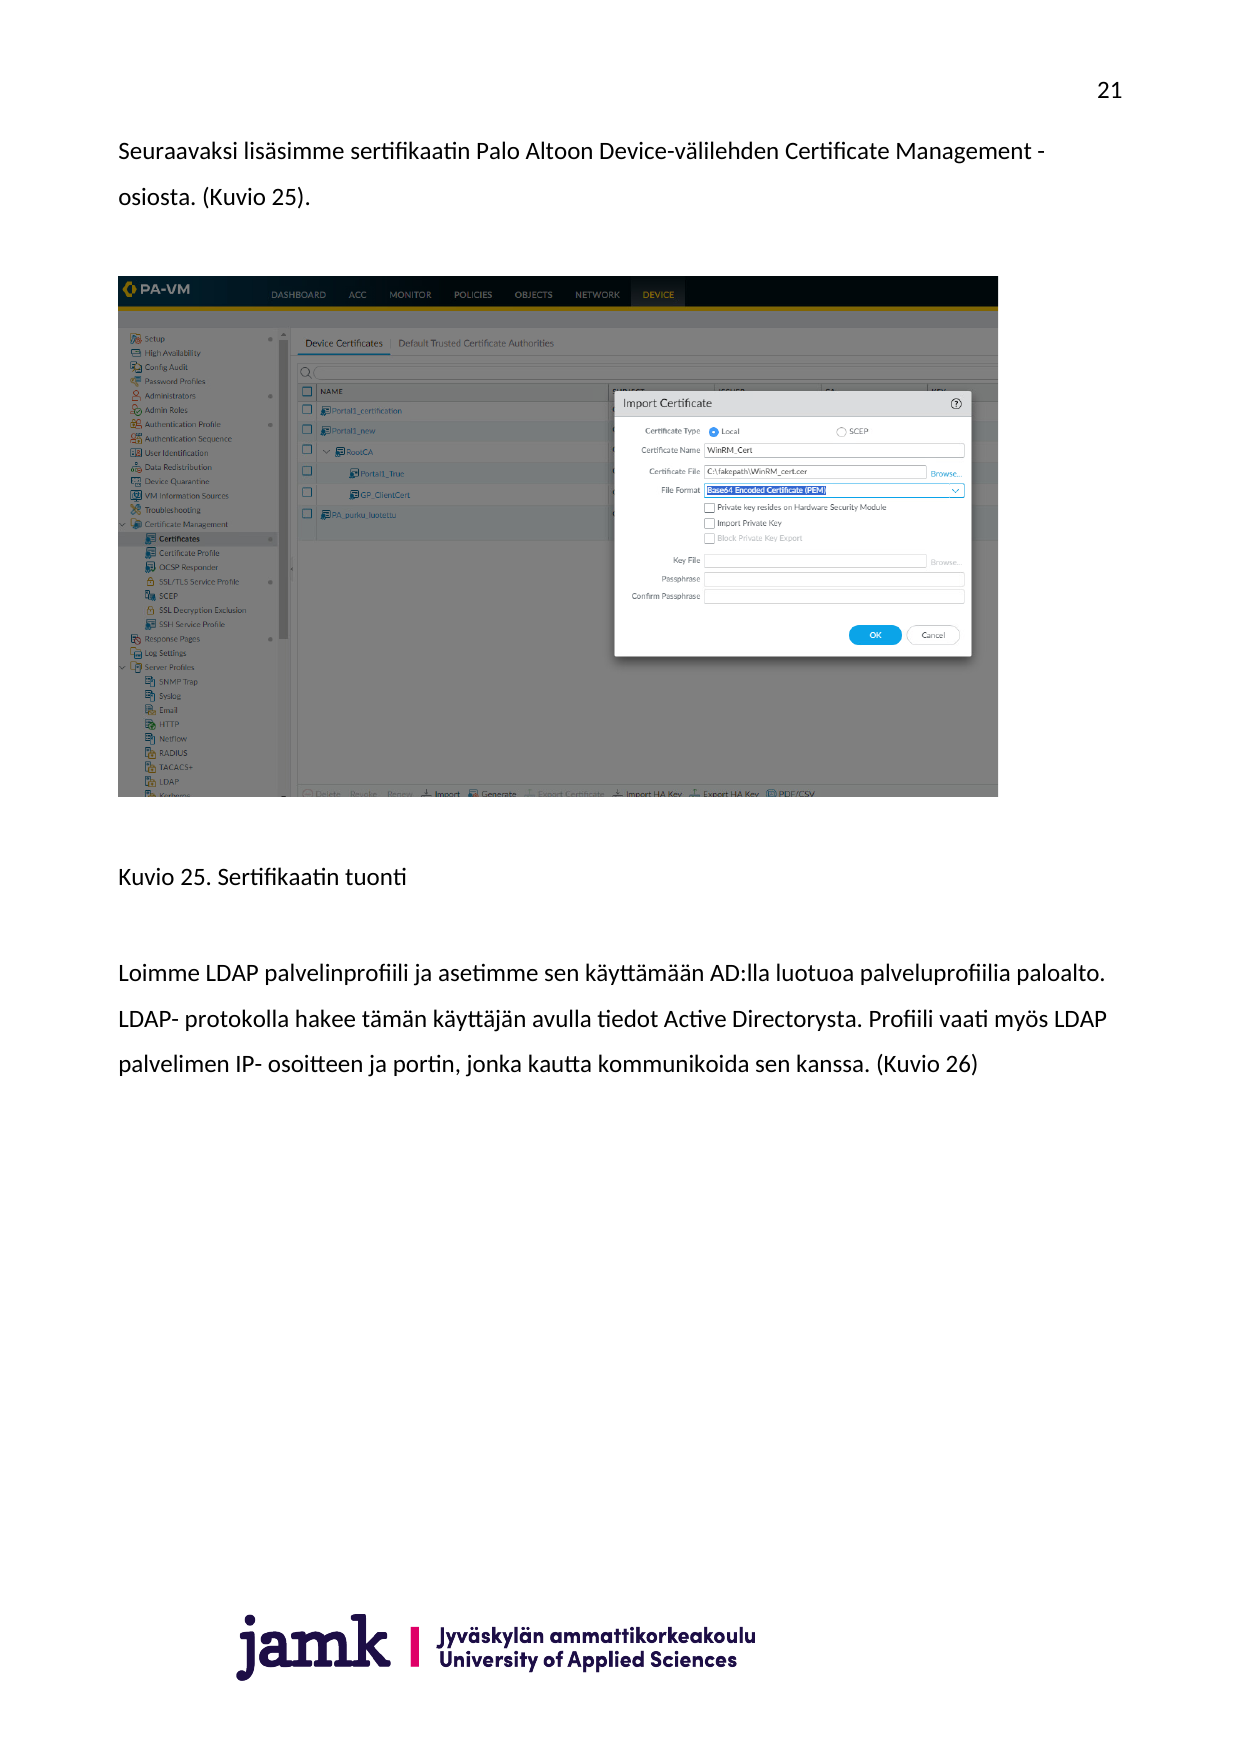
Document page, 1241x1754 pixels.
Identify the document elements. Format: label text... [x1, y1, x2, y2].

text Loimme LDAP palvelinprofiili ja asetimme sen käyttämään AD:lla luotuoa palveluprofiilia paloalto. LDAP- protokolla hakee tämän käyttäjän avulla tiedot Active Directorysta. Profiili vaati myös LDAP palvelimen IP- osoitteen ja portin, jonka kautta kommunikoida sen kanssa. (Kuvio 26) [118, 957, 1122, 1079]
picture [118, 276, 999, 797]
text Kuvio 25. Sertifikaatin tuonti [118, 861, 1122, 892]
text Seuraavaksi lisäsimme sertifikaatin Palo Altoon Device-välilehden Certificate Management -osiosta. (Kuvio 25). [118, 135, 1122, 211]
picture [236, 1614, 755, 1681]
